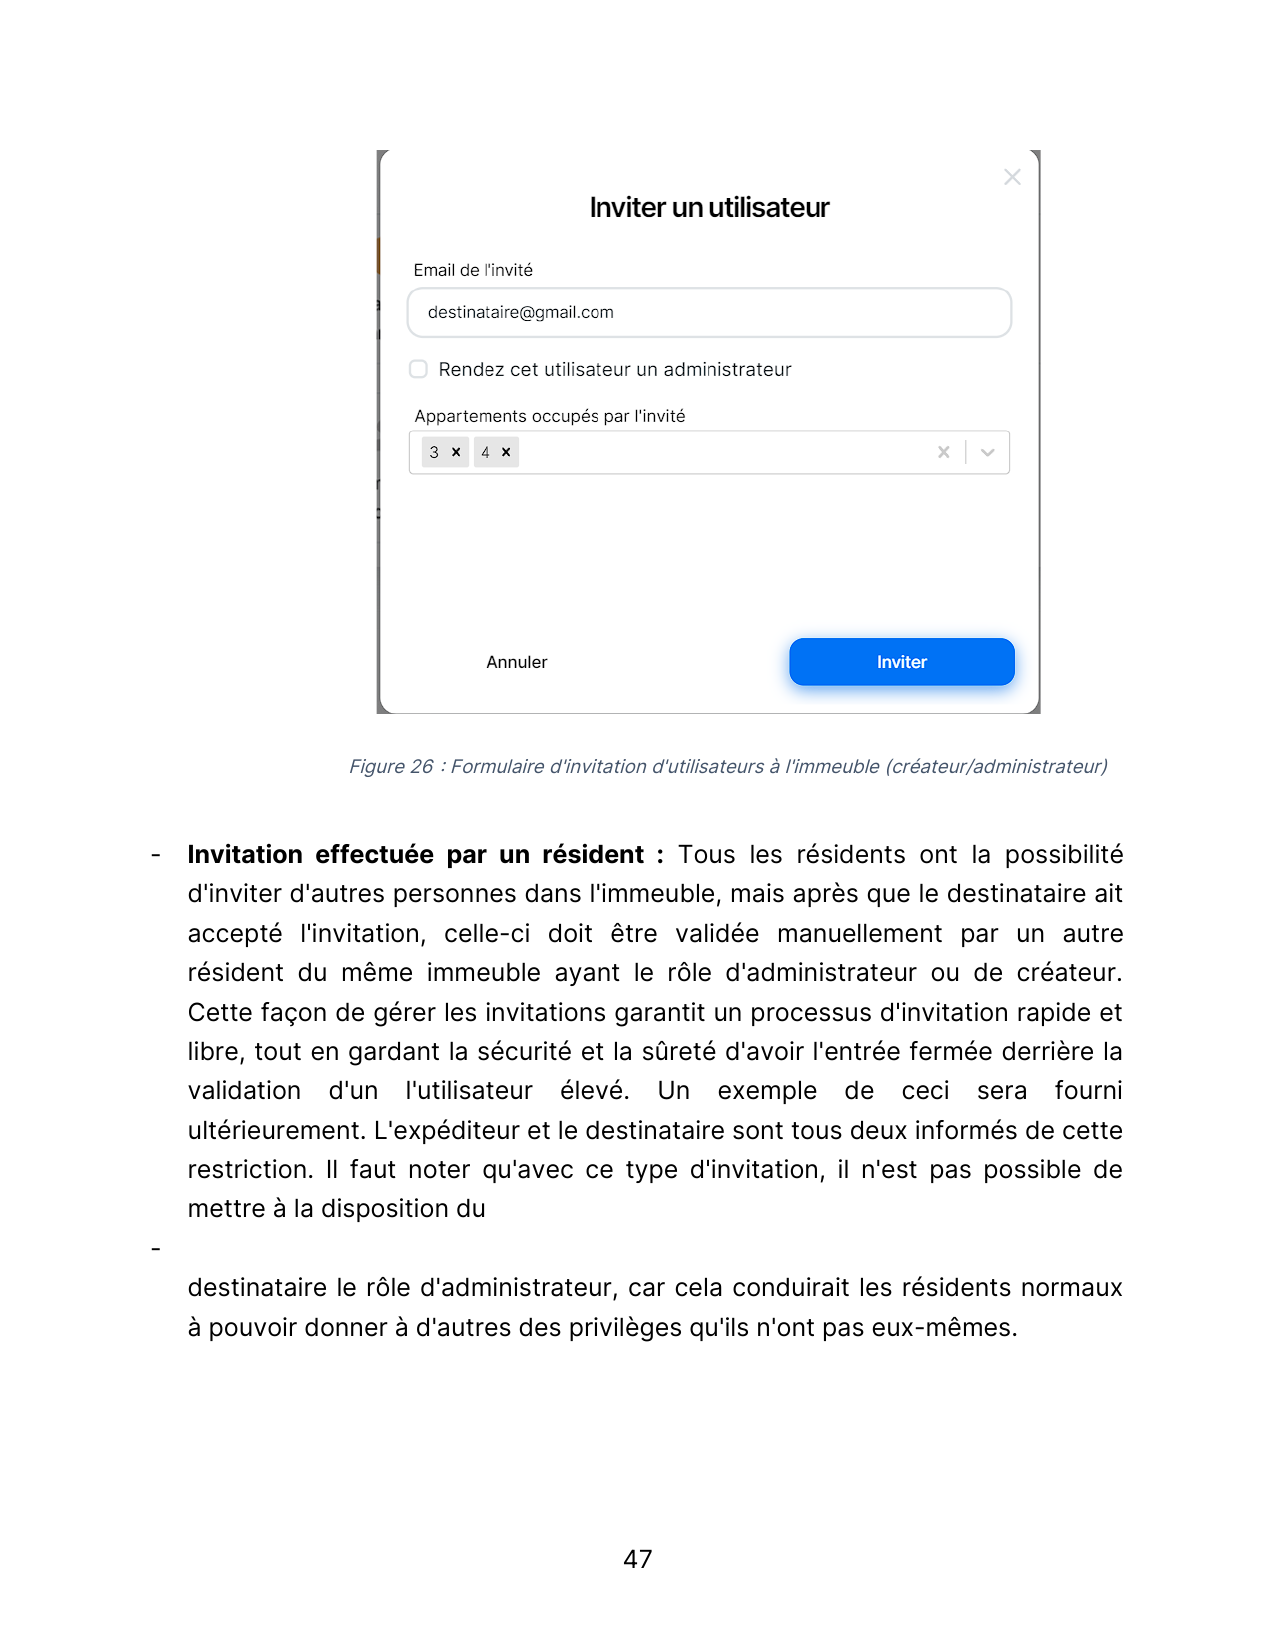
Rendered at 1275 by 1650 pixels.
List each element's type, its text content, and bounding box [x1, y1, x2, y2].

text Figure 26 : Formulaire d'invitation d'utilisateurs à l'immeuble (créateur/administrateur) [274, 756, 1125, 778]
list destinataire le rôle d'administrateur, car cela conduirait les résidents normaux à pouvoir donner à d'autres des privilèges qu'ils n'ont pas eux-mêmes. [187, 1272, 1125, 1342]
picture [376, 150, 1041, 714]
list Invitation effectuée par un résident : Tous les résidents ont la possibilité d'inviter d'autres personnes dans l'immeuble, mais après que le destinataire ait accepté l'invitation, celle-ci doit être validée manuellement par un autre résident du même immeuble ayant le rôle d'administrateur ou de créateur. Cette façon de gérer les invitations garantit un processus d'invitation rapide et libre, tout en gardant la sécurité et la sûreté d'avoir l'entrée fermée derrière la validation d'un l'utilisateur élevé. Un exemple de ceci sera fourni ultérieurement. L'expéditeur et le destinataire sont tous deux informés de cette restriction. Il faut noter qu'avec ce type d'invitation, il n'est pas possible de mettre à la disposition du [150, 839, 1125, 1224]
